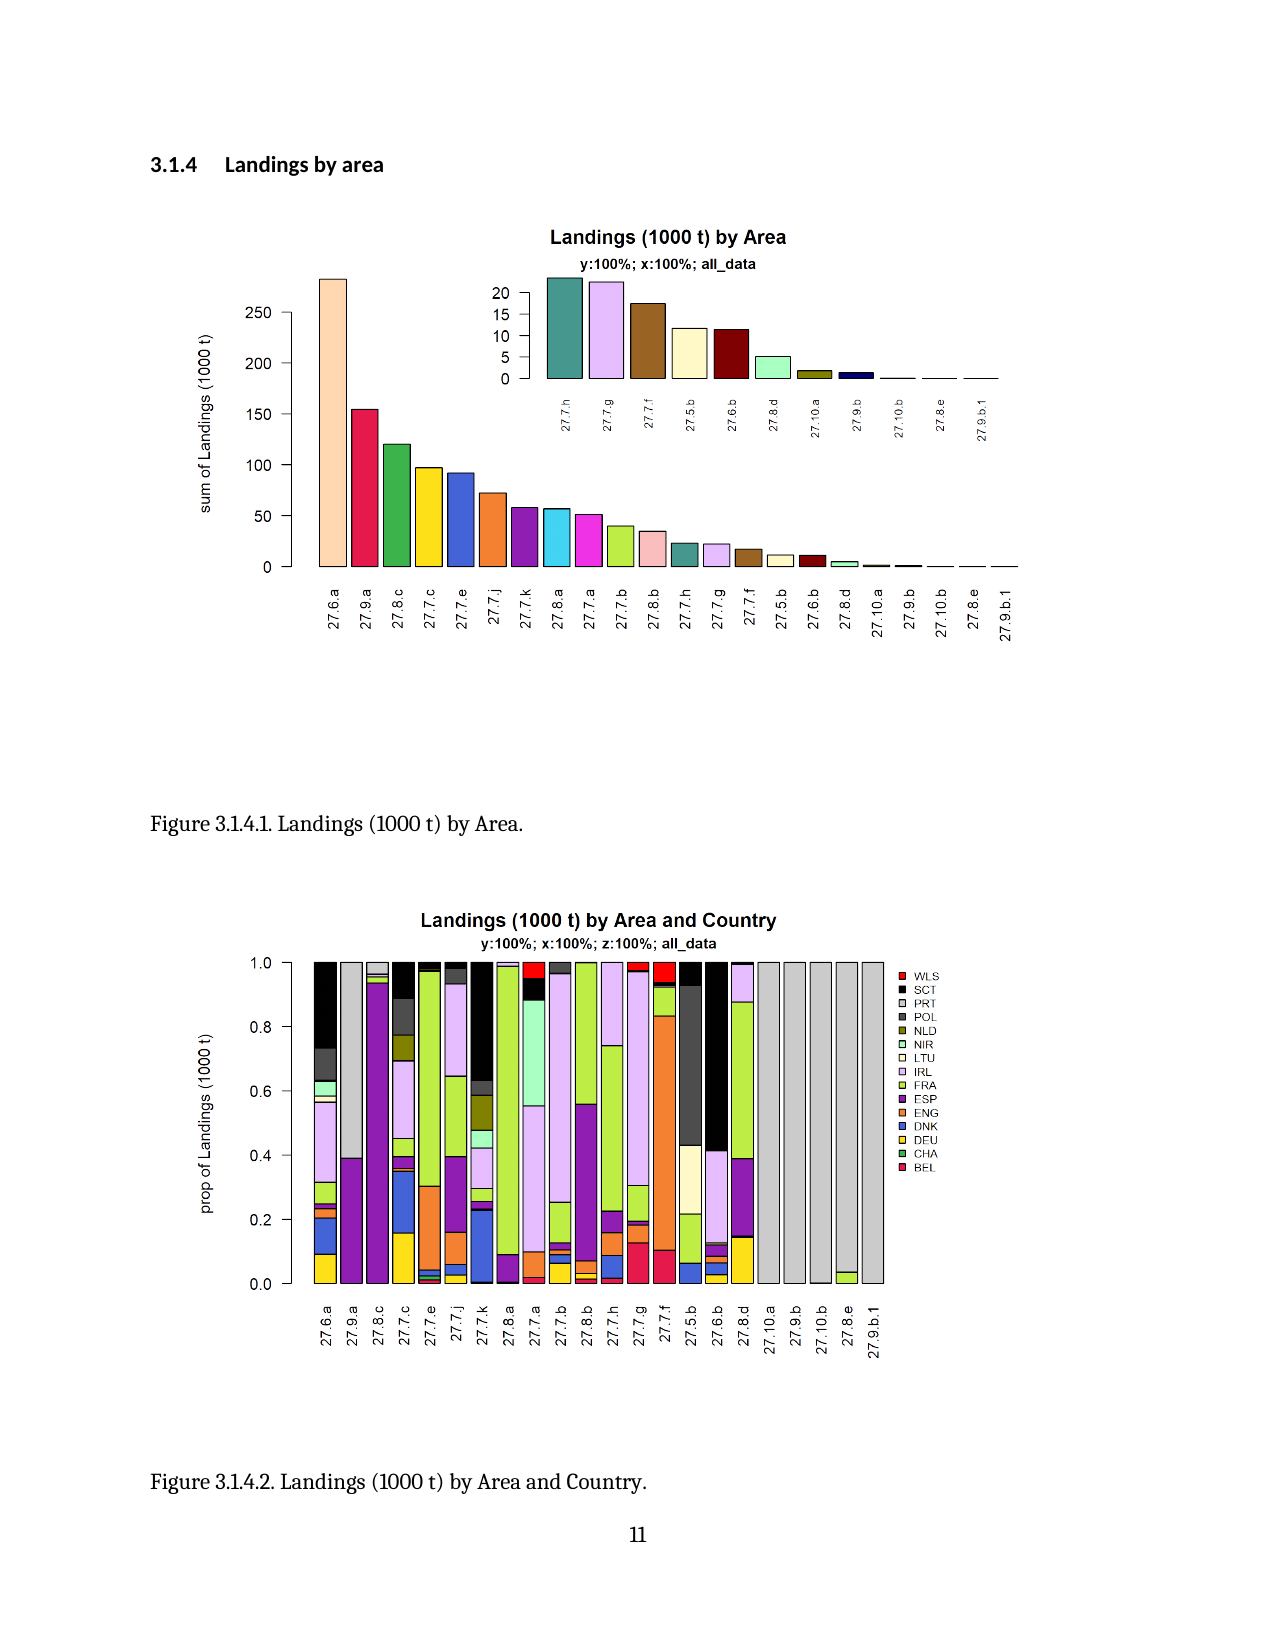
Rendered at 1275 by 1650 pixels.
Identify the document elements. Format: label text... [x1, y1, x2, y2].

text Figure 3.1.4.1. Landings (1000 t) by Area. [150, 809, 1125, 837]
text Figure 3.1.4.2. Landings (1000 t) by Area and Country. [150, 1467, 1125, 1495]
picture [150, 857, 1125, 1467]
picture [150, 198, 1125, 809]
subtitle Landings by area [150, 150, 1125, 178]
